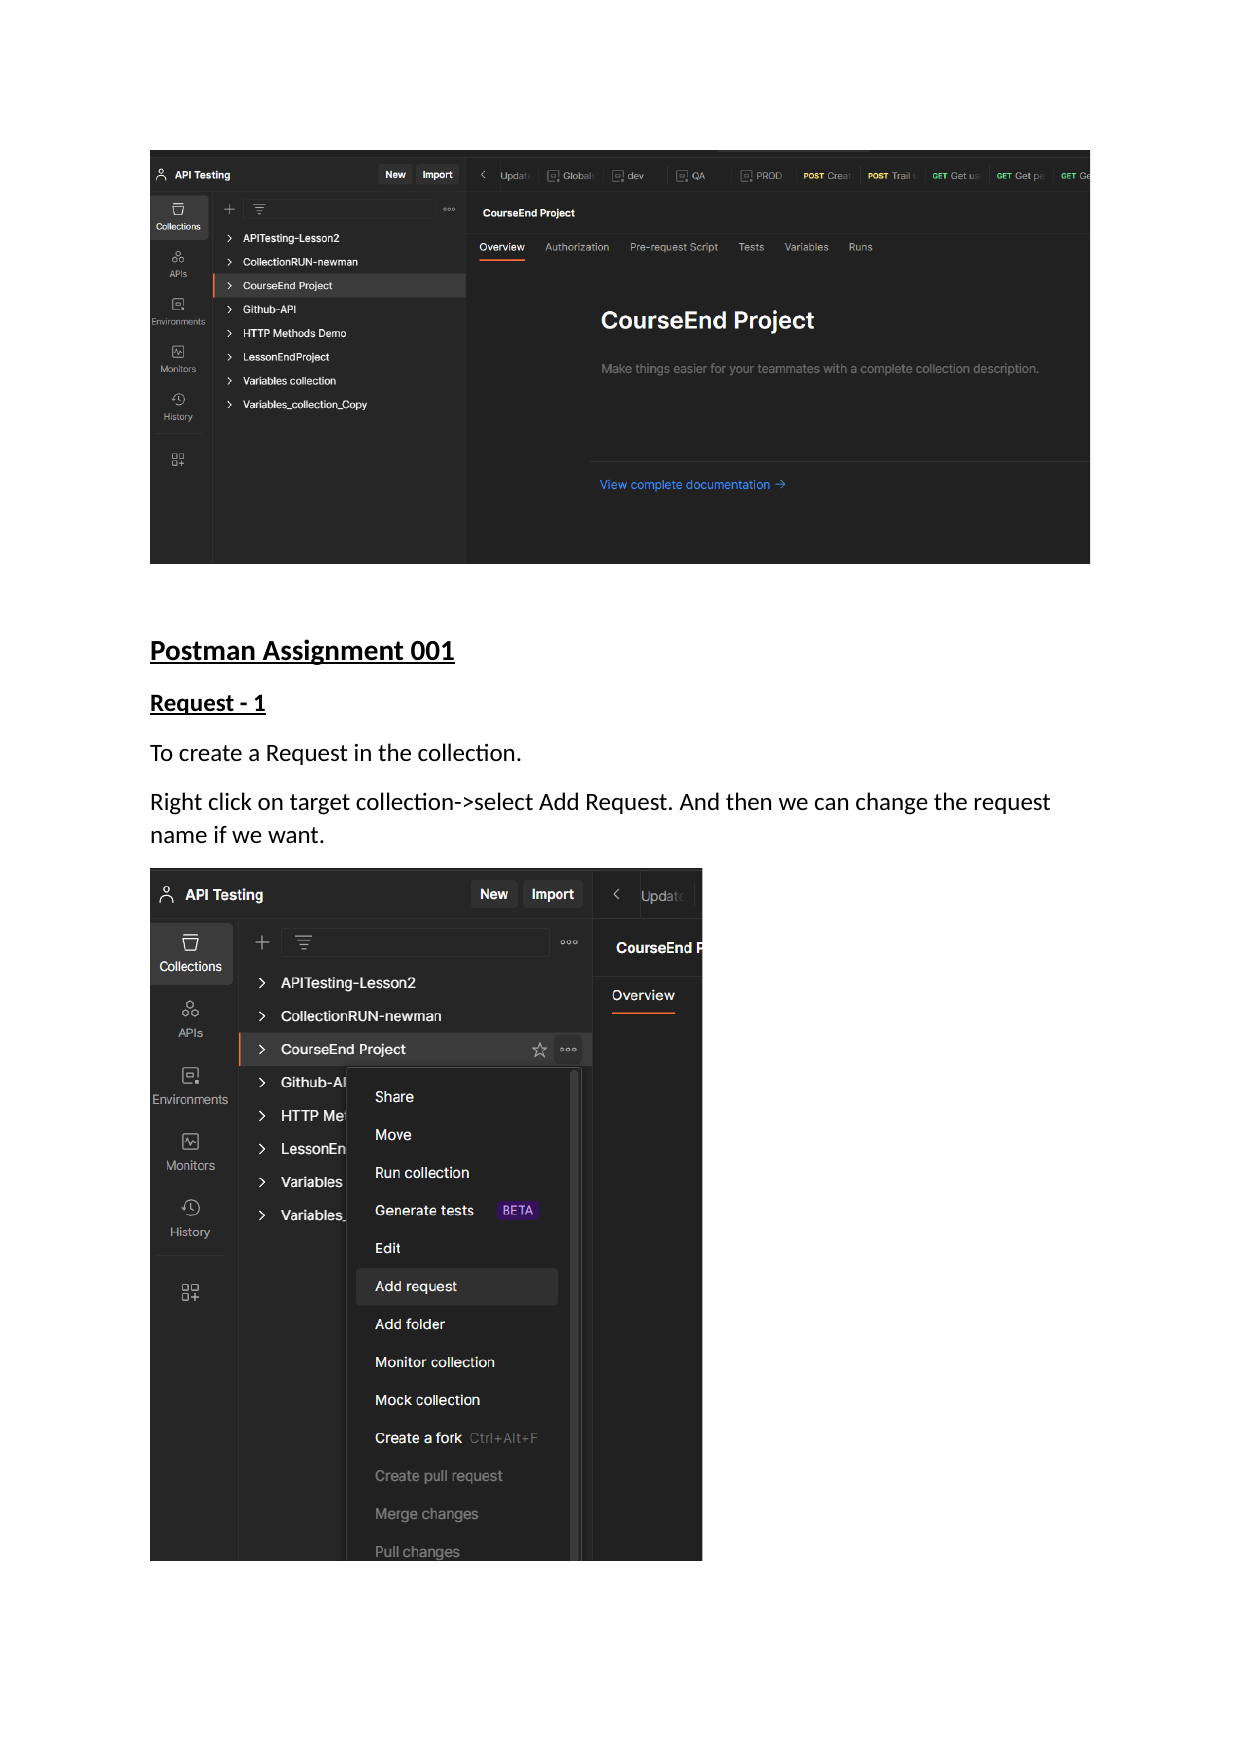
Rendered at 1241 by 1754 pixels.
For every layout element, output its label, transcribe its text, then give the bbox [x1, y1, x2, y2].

text Postman Assignment 001 [150, 632, 1090, 668]
picture [150, 150, 1091, 564]
text To create a Request in the collection. [150, 737, 1090, 767]
text Request - 1 [150, 687, 1090, 718]
picture [150, 868, 703, 1561]
text Right click on target collection->select Add Request. And then we can change the request name if we want. [150, 786, 1090, 850]
